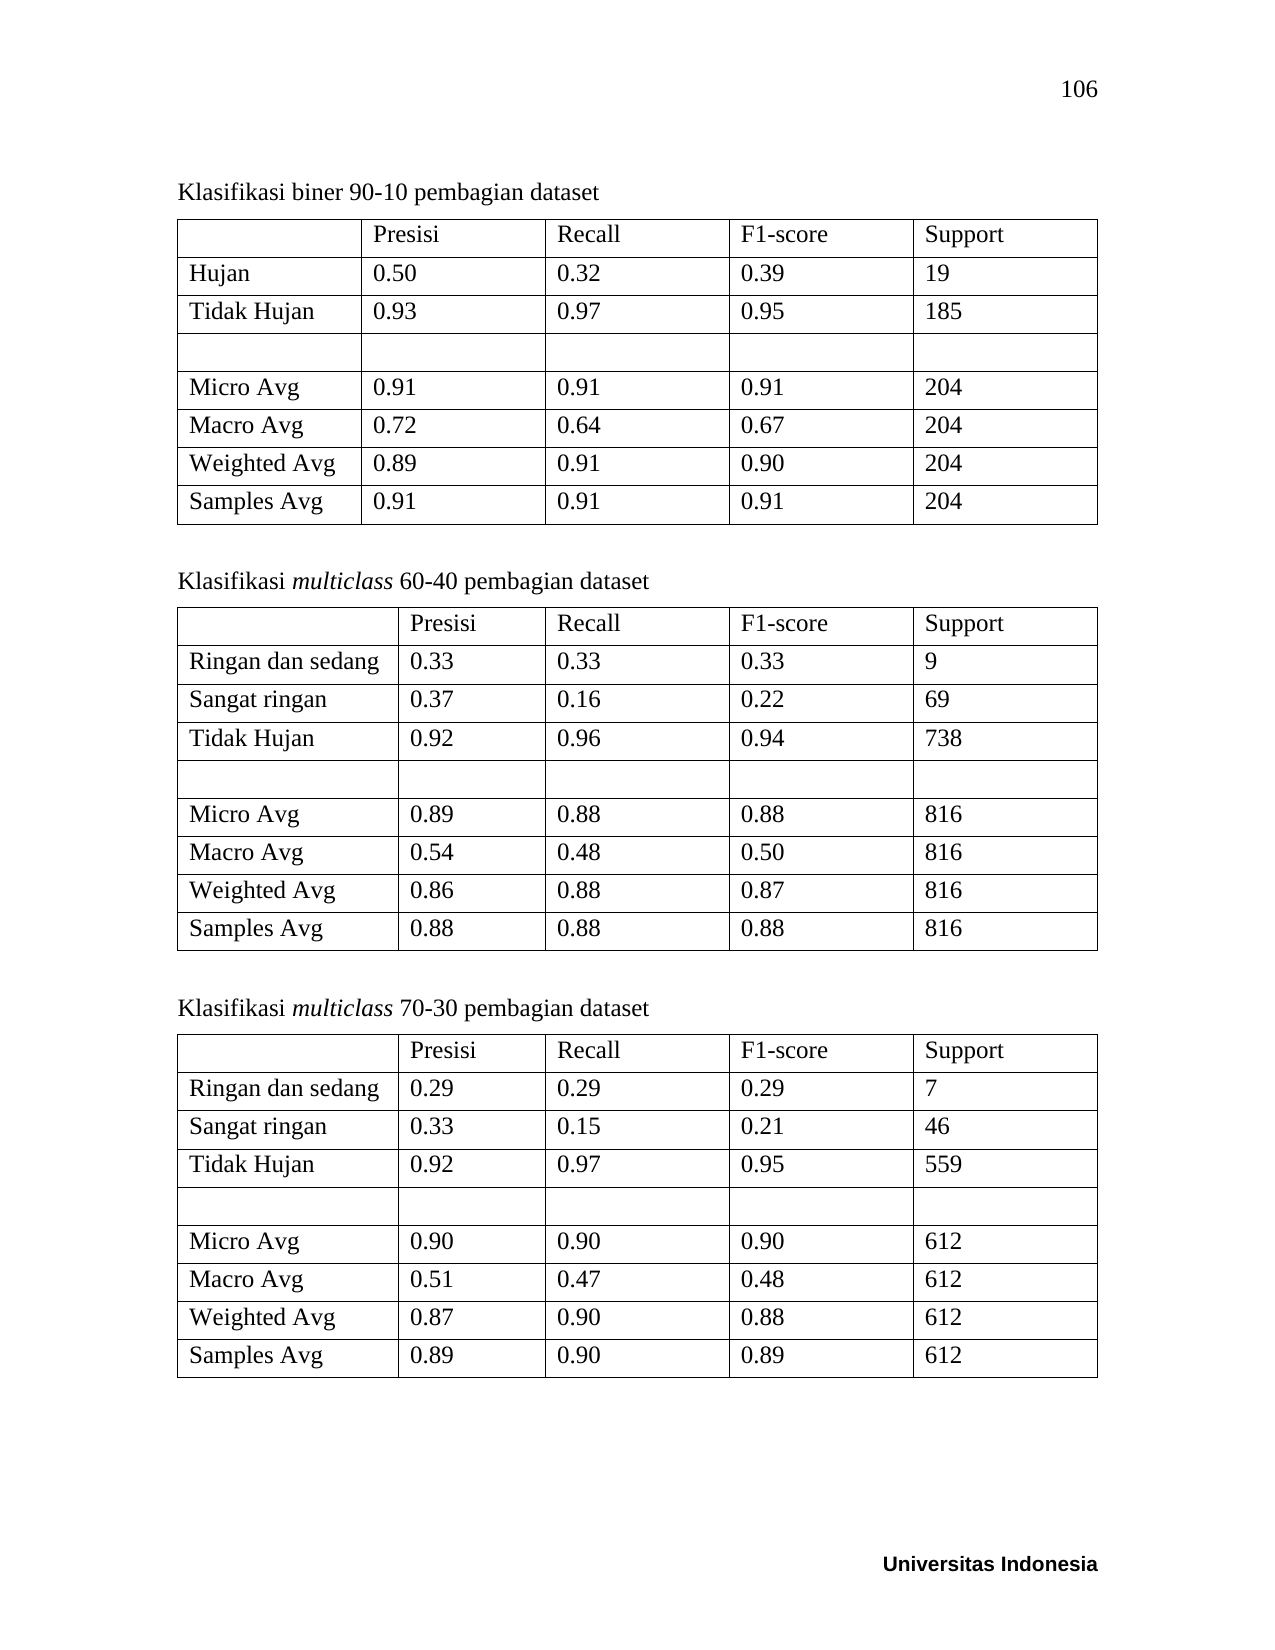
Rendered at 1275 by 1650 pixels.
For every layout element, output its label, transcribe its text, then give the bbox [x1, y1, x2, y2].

table_header F1-score [730, 1035, 913, 1072]
table_cell 204 [914, 372, 1097, 409]
table_cell 0.94 [730, 723, 913, 760]
table_cell 612 [914, 1302, 1097, 1339]
table_cell 0.33 [546, 646, 729, 683]
table_cell 0.88 [399, 913, 545, 950]
table_cell 0.91 [362, 372, 545, 409]
table_cell [730, 334, 913, 371]
table_cell Tidak Hujan [178, 1150, 398, 1187]
table_cell 0.90 [730, 448, 913, 485]
table_cell 0.87 [399, 1302, 545, 1339]
table_cell 0.91 [546, 486, 729, 523]
table_cell 612 [914, 1226, 1097, 1263]
table_cell 0.54 [399, 837, 545, 874]
table_cell 0.29 [730, 1073, 913, 1110]
table_cell 0.72 [362, 410, 545, 447]
table_cell 0.92 [399, 1150, 545, 1187]
table_cell 7 [914, 1073, 1097, 1110]
table_cell 0.89 [730, 1340, 913, 1377]
table_cell Macro Avg [178, 1264, 398, 1301]
table_cell 559 [914, 1150, 1097, 1187]
table_header [178, 1035, 398, 1072]
table_cell [914, 1188, 1097, 1225]
table_cell 46 [914, 1111, 1097, 1148]
table_cell Micro Avg [178, 372, 361, 409]
table_cell 0.87 [730, 875, 913, 912]
table_cell Micro Avg [178, 799, 398, 836]
table_cell Tidak Hujan [178, 296, 361, 333]
table_cell 816 [914, 837, 1097, 874]
table_cell Hujan [178, 258, 361, 295]
table_header Support [914, 1035, 1097, 1072]
table_header Support [914, 220, 1097, 257]
table_cell 0.90 [546, 1302, 729, 1339]
table_cell 0.88 [730, 799, 913, 836]
table_cell 0.50 [362, 258, 545, 295]
table_cell [546, 1188, 729, 1225]
table_header Presisi [399, 1035, 545, 1072]
table_cell 0.21 [730, 1111, 913, 1148]
table_cell 0.33 [399, 646, 545, 683]
text Klasifikasi biner 90-10 pembagian dataset [177, 177, 1098, 206]
table_cell Samples Avg [178, 1340, 398, 1377]
table_cell 0.89 [399, 799, 545, 836]
table_cell 19 [914, 258, 1097, 295]
table_cell 0.29 [546, 1073, 729, 1110]
table_cell 69 [914, 685, 1097, 722]
table_cell 0.48 [546, 837, 729, 874]
table_cell Sangat ringan [178, 1111, 398, 1148]
table_cell 0.97 [546, 296, 729, 333]
table_cell 738 [914, 723, 1097, 760]
table_cell [178, 334, 361, 371]
table_header [178, 608, 398, 645]
table_cell 0.89 [399, 1340, 545, 1377]
table_cell Ringan dan sedang [178, 1073, 398, 1110]
table_cell Tidak Hujan [178, 723, 398, 760]
table_cell 0.91 [546, 448, 729, 485]
text Klasifikasi multiclass 60-40 pembagian dataset [177, 566, 1098, 595]
table_cell 612 [914, 1340, 1097, 1377]
table_cell [178, 761, 398, 798]
table_header Recall [546, 1035, 729, 1072]
table_cell [914, 334, 1097, 371]
table_cell 0.47 [546, 1264, 729, 1301]
table_cell 0.88 [546, 799, 729, 836]
table_cell 204 [914, 410, 1097, 447]
table_cell 0.97 [546, 1150, 729, 1187]
table_cell Samples Avg [178, 486, 361, 523]
table_cell Micro Avg [178, 1226, 398, 1263]
table_cell 0.93 [362, 296, 545, 333]
table_cell 9 [914, 646, 1097, 683]
table_cell 0.32 [546, 258, 729, 295]
table_cell 0.33 [730, 646, 913, 683]
table_cell 0.95 [730, 296, 913, 333]
table_cell 0.91 [730, 372, 913, 409]
table_cell 0.89 [362, 448, 545, 485]
table_cell 0.90 [730, 1226, 913, 1263]
table_cell 816 [914, 875, 1097, 912]
table_cell 816 [914, 913, 1097, 950]
table_cell Macro Avg [178, 837, 398, 874]
table_cell 0.90 [546, 1226, 729, 1263]
table_cell Weighted Avg [178, 1302, 398, 1339]
table_cell [730, 1188, 913, 1225]
table_cell 612 [914, 1264, 1097, 1301]
table_cell Weighted Avg [178, 448, 361, 485]
table_cell 0.86 [399, 875, 545, 912]
table_cell 0.96 [546, 723, 729, 760]
table_header Presisi [362, 220, 545, 257]
table_cell 0.64 [546, 410, 729, 447]
table_cell 0.91 [546, 372, 729, 409]
table_header F1-score [730, 608, 913, 645]
table_cell [362, 334, 545, 371]
table_cell 0.39 [730, 258, 913, 295]
table_cell Macro Avg [178, 410, 361, 447]
table_cell 0.88 [730, 913, 913, 950]
table_cell 0.88 [730, 1302, 913, 1339]
table_cell 0.90 [546, 1340, 729, 1377]
table_cell [914, 761, 1097, 798]
table_cell Samples Avg [178, 913, 398, 950]
table_cell 0.90 [399, 1226, 545, 1263]
table_cell 0.22 [730, 685, 913, 722]
table_header [178, 220, 361, 257]
table_header Recall [546, 220, 729, 257]
table_cell 0.48 [730, 1264, 913, 1301]
table_cell 0.88 [546, 913, 729, 950]
table_cell 0.15 [546, 1111, 729, 1148]
table_cell [730, 761, 913, 798]
table_cell 0.50 [730, 837, 913, 874]
table_cell Sangat ringan [178, 685, 398, 722]
table_cell [546, 334, 729, 371]
table_cell 0.16 [546, 685, 729, 722]
table_header Support [914, 608, 1097, 645]
table_header Recall [546, 608, 729, 645]
table_cell 0.88 [546, 875, 729, 912]
text Klasifikasi multiclass 70-30 pembagian dataset [177, 993, 1098, 1022]
table_cell [546, 761, 729, 798]
table_cell [399, 1188, 545, 1225]
table_cell 0.33 [399, 1111, 545, 1148]
table_cell 204 [914, 486, 1097, 523]
table_header F1-score [730, 220, 913, 257]
table_cell 204 [914, 448, 1097, 485]
table_cell Weighted Avg [178, 875, 398, 912]
table_cell [178, 1188, 398, 1225]
table_cell 0.67 [730, 410, 913, 447]
table_cell 0.91 [362, 486, 545, 523]
table_cell Ringan dan sedang [178, 646, 398, 683]
table_header Presisi [399, 608, 545, 645]
table_cell 0.95 [730, 1150, 913, 1187]
table_cell 0.29 [399, 1073, 545, 1110]
table_cell [399, 761, 545, 798]
table_cell 0.92 [399, 723, 545, 760]
table_cell 0.37 [399, 685, 545, 722]
table_cell 0.51 [399, 1264, 545, 1301]
table_cell 816 [914, 799, 1097, 836]
table_cell 0.91 [730, 486, 913, 523]
table_cell 185 [914, 296, 1097, 333]
